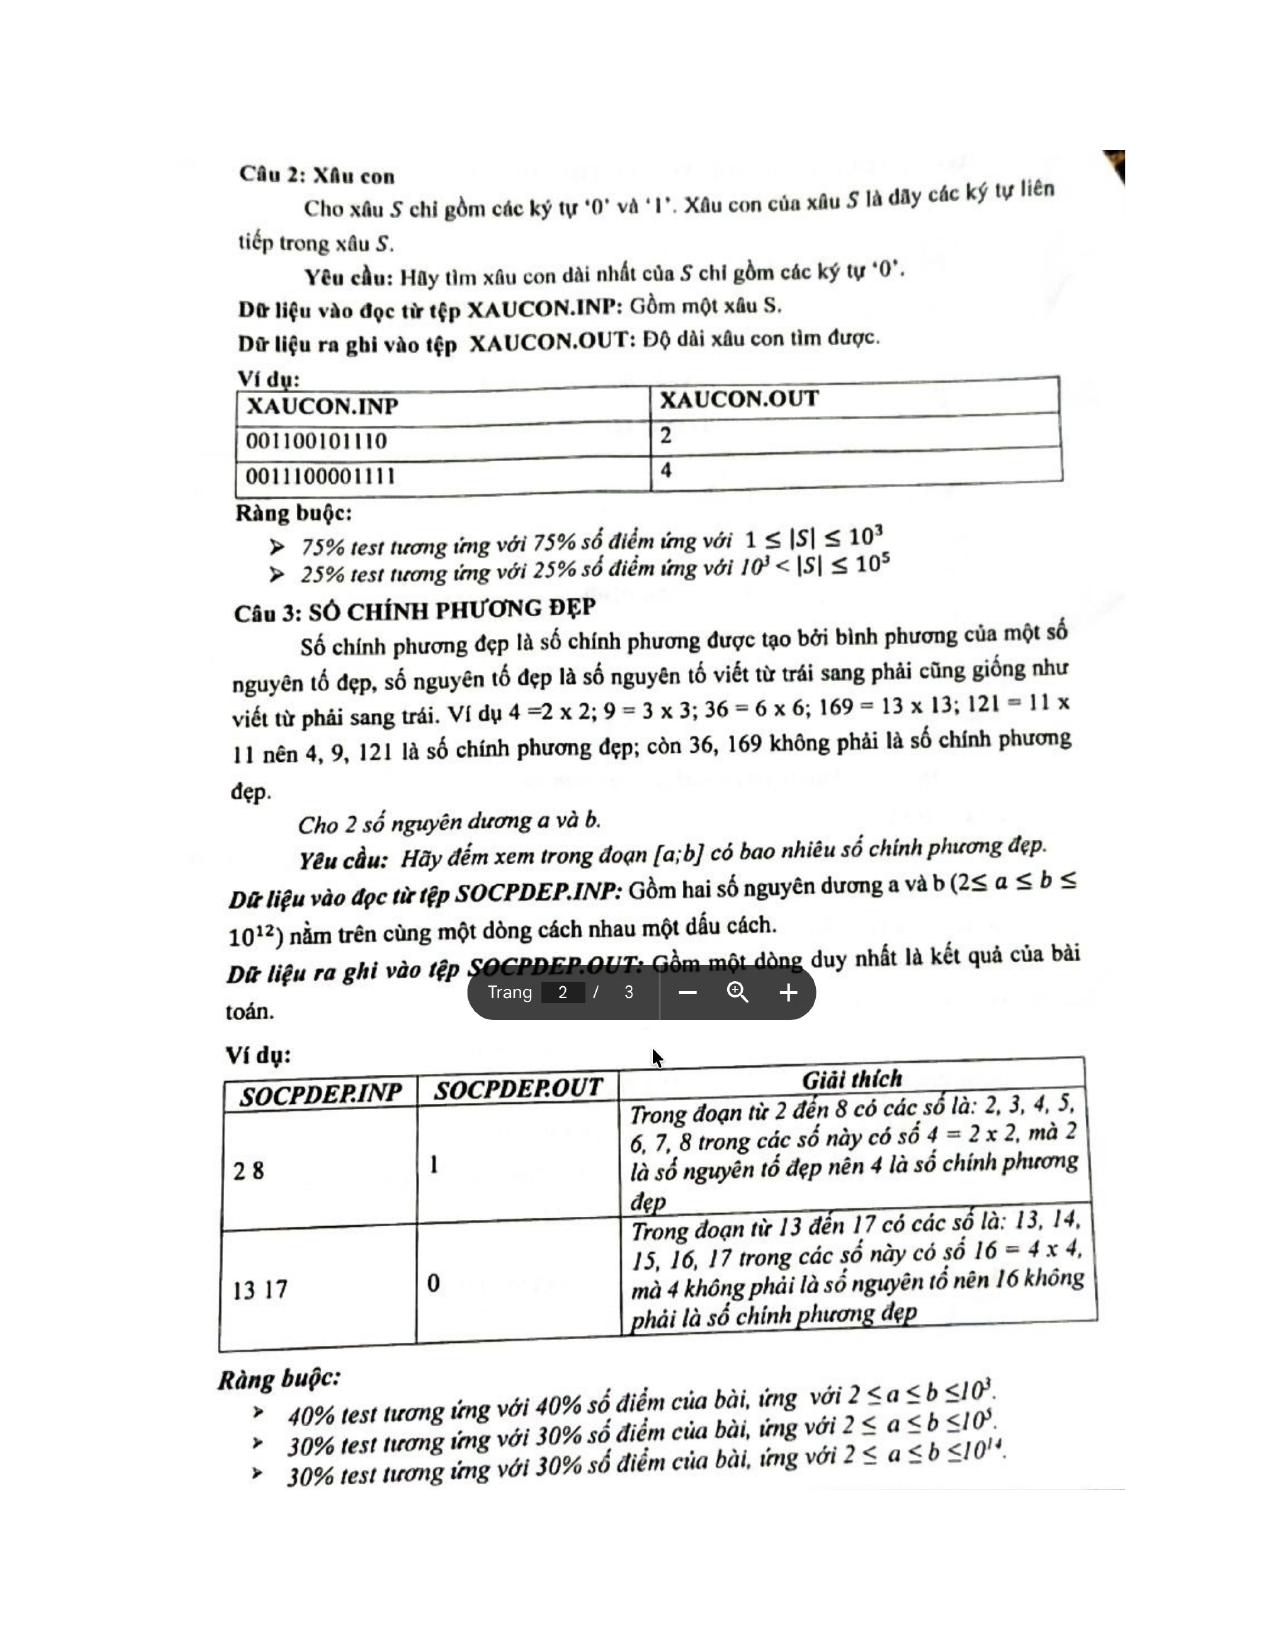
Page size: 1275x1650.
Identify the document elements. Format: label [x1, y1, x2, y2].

picture [150, 1040, 1125, 1490]
picture [150, 150, 1125, 1030]
